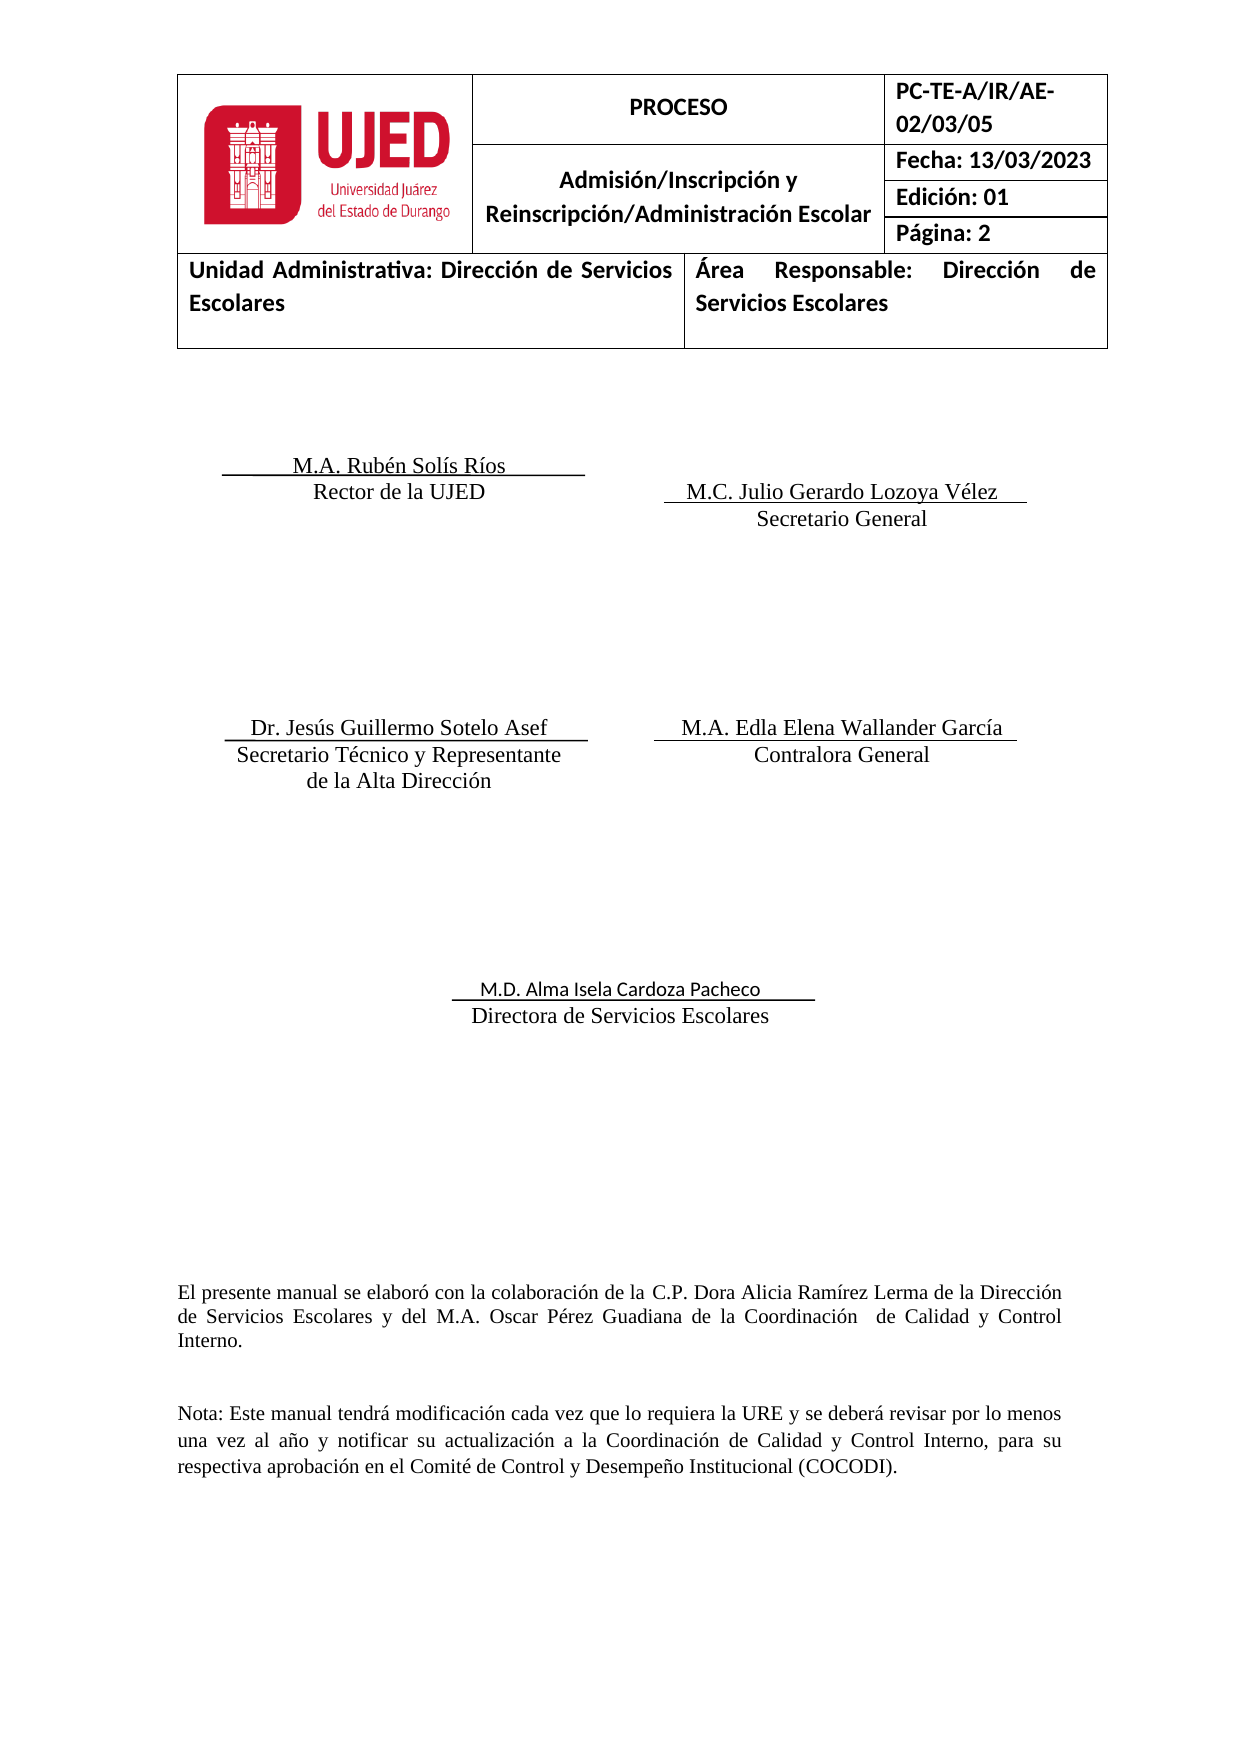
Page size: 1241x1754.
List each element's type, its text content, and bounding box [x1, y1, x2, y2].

text El presente manual se elaboró con la colaboración de la y del M.A. Oscar Pérez Guadiana de la Coordinación de Calidad y Control Interno. [177, 1280, 1063, 1352]
table_header M.C. Julio Gerardo Lozoya Vélez Secretario General [621, 426, 1063, 662]
picture [189, 91, 457, 236]
table_cell Directora de Servicios Escolares [177, 898, 1063, 1134]
table_cell Dr. Jesús Guillermo Sotelo Asef Secretario Técnico y Representante de la Alta Dirección [177, 662, 621, 898]
table_header M.A. Rubén Solís Ríos Rector de la UJED [177, 426, 621, 662]
table_cell M.A. Edla Elena Wallander García Contralora General [621, 662, 1063, 898]
text Nota: Este manual tendrá modificación cada vez que lo requiera la URE y se deberá revisar por lo menos una vez al año y notificar su actualización a la Coordinación de Calidad y Control Interno, para su respectiva aprobación en el Comité de Control y Desempeño Institucional (COCODI). [177, 1401, 1063, 1478]
